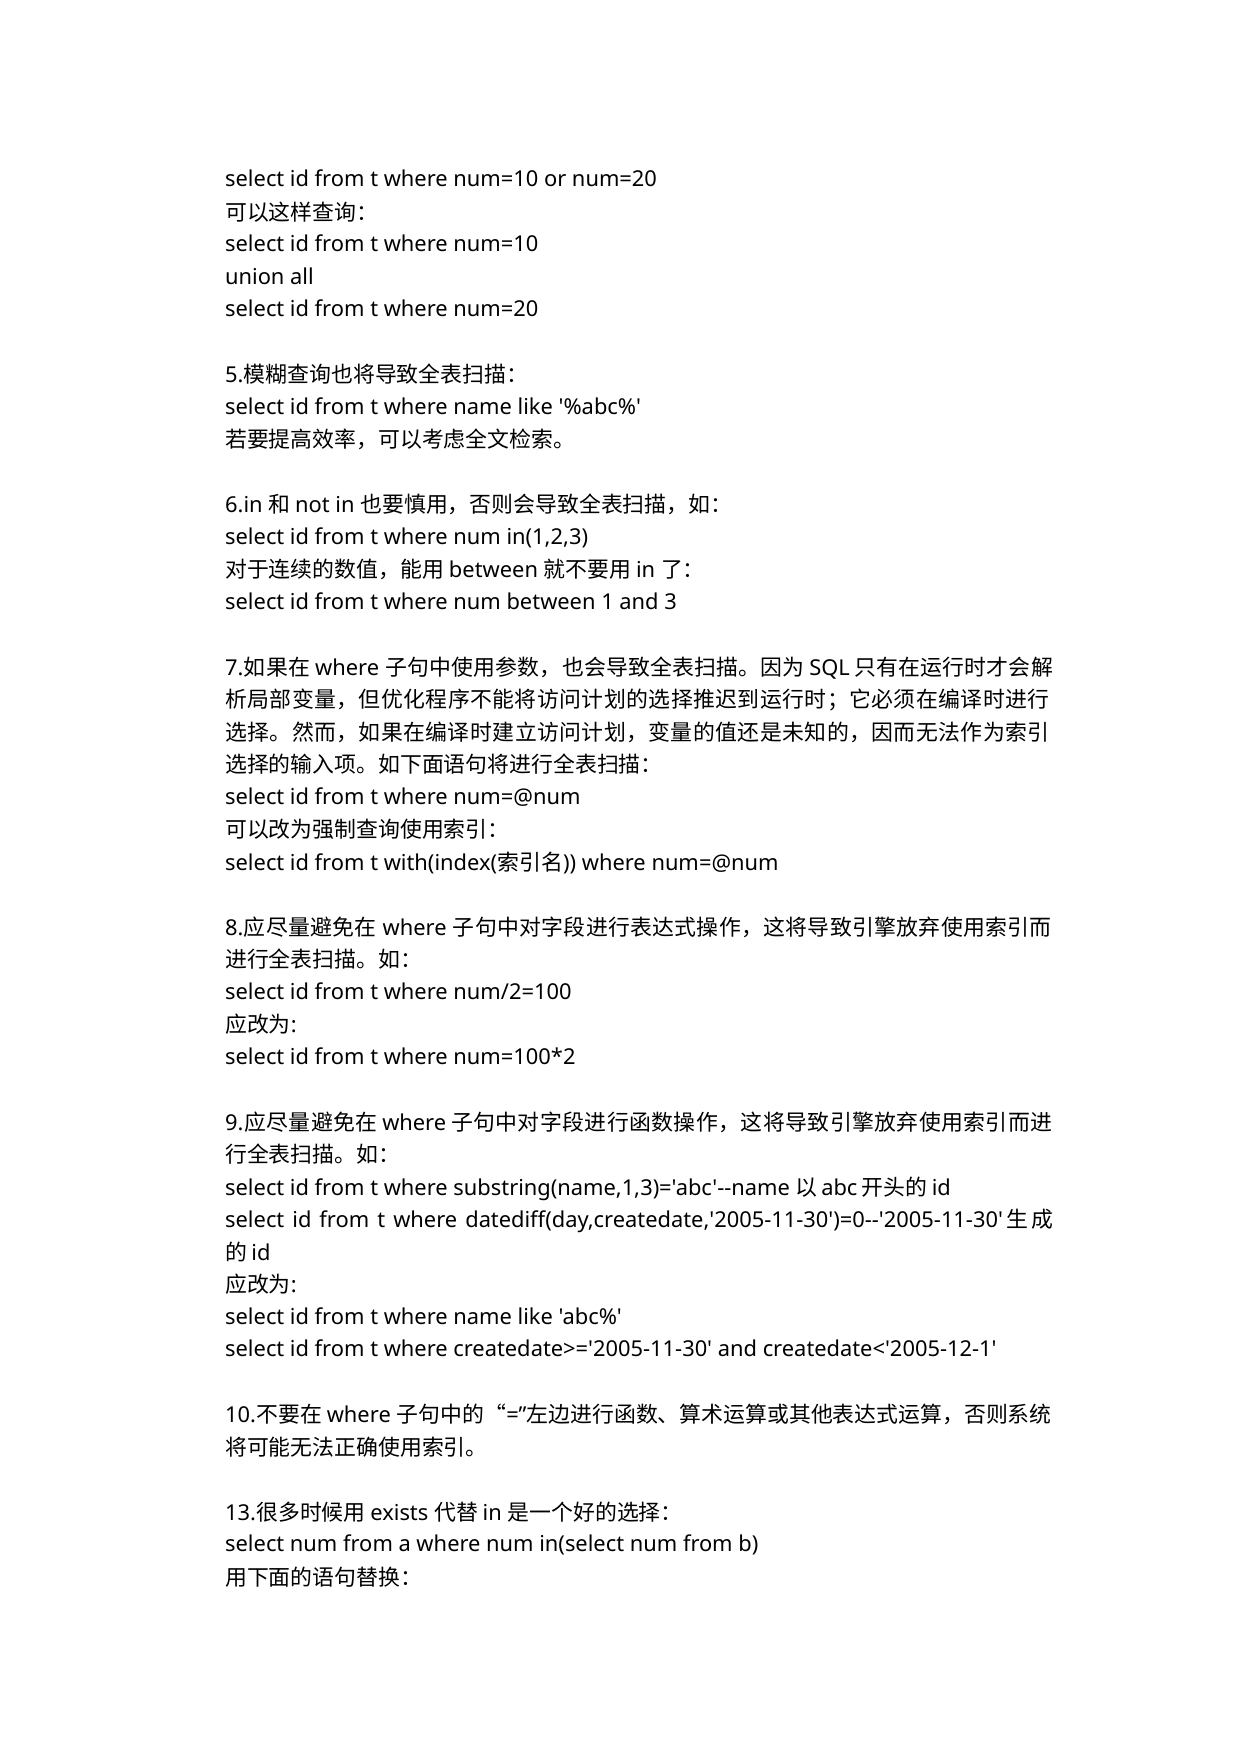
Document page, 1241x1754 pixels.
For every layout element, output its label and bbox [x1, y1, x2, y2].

list [187, 162, 1053, 1592]
